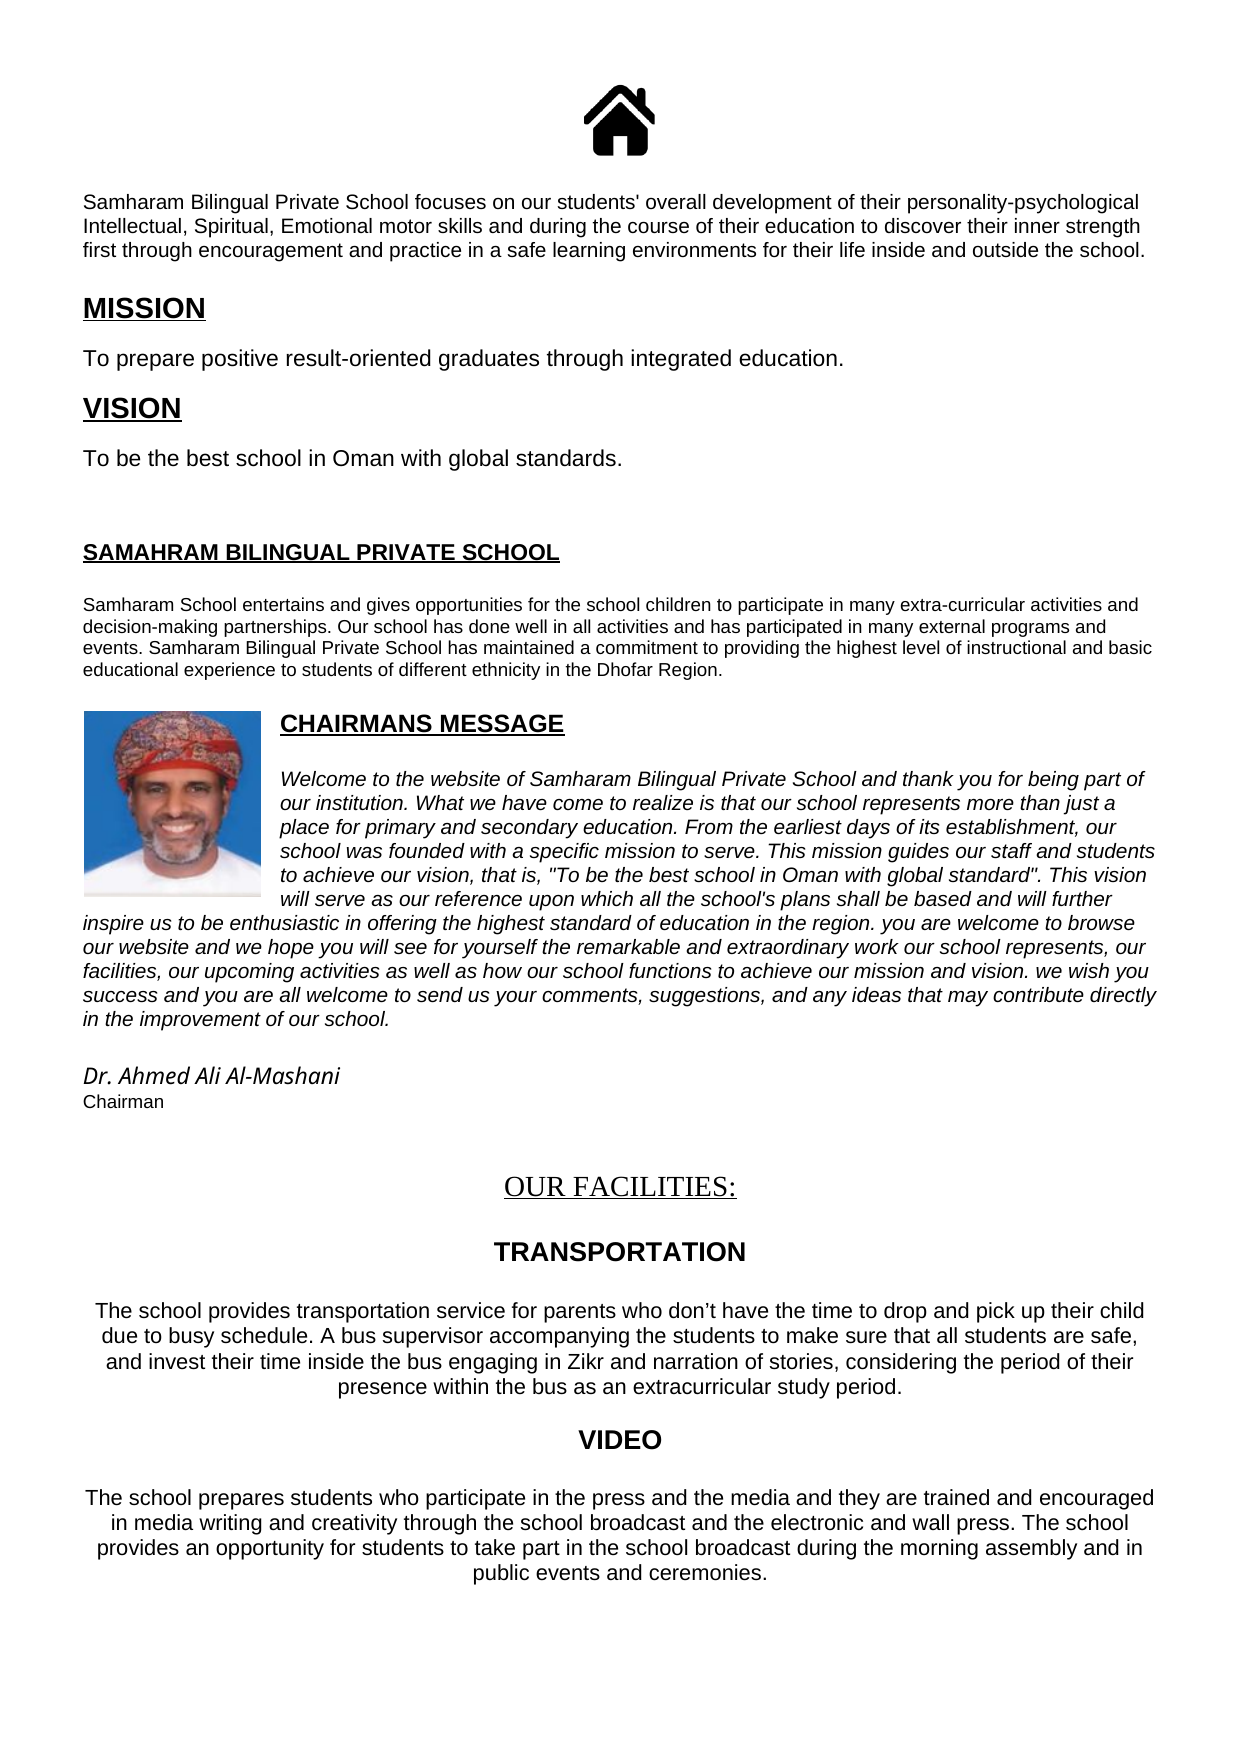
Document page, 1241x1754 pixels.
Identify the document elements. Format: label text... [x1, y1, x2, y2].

subtitle VIDEO [83, 1424, 1157, 1456]
text Samharam Bilingual Private School focuses on our students' overall development of their personality-psychological Intellectual, Spiritual, Emotional motor skills and during the course of their education to discover their inner strength first through encouragement and practice in a safe learning environments for their life inside and outside the school. [83, 190, 1157, 262]
subtitle VISION [83, 391, 1157, 425]
text Welcome to the website of Samharam Bilingual Private School and thank you for being part of our institution. What we have come to realize is that our school represents more than just a place for primary and secondary education. From the earliest days of its establishment, our school was founded with a specific mission to serve. This mission guides our staff and students to achieve our vision, that is, "To be the best school in Oman with global standard". This vision will serve as our reference upon which all the school's plans shall be based and will further inspire us to be enthusiastic in offering the highest standard of education in the region. you are welcome to browse our website and we hope you will see for yourself the remarkable and extraordinary work our school represents, our facilities, our upcoming activities as well as how our school functions to achieve our mission and vision. we wish you success and you are all welcome to send us your comments, suggestions, and any ideas that may contribute directly in the improvement of our school. [83, 767, 1157, 1031]
picture [82, 711, 261, 895]
text The school prepares students who participate in the press and the media and they are trained and encouraged in media writing and creativity through the school broadcast and the electronic and wall press. The school provides an opportunity for students to take part in the school broadcast during the morning assembly and in public events and ceremonies. [83, 1485, 1157, 1586]
text Chairman [83, 1091, 1157, 1113]
subtitle Dr. Ahmed Ali Al-Mashani [83, 1060, 1157, 1091]
subtitle To prepare positive result-oriented graduates through integrated education. [83, 344, 1157, 371]
subtitle To be the best school in Oman with global standards. [83, 445, 1157, 471]
text Samharam School entertains and gives opportunities for the school children to participate in many extra-curricular activities and decision-making partnerships. Our school has done well in all activities and has participated in many external programs and events. Samharam Bilingual Private School has maintained a commitment to providing the highest level of instructional and basic educational experience to students of different ethnicity in the Dhofar Region. [83, 594, 1157, 680]
subtitle SAMAHRAM BILINGUAL PRIVATE SCHOOL [83, 538, 1157, 565]
picture [582, 82, 655, 155]
subtitle MISSION [83, 291, 1157, 324]
text TRANSPORTATION [83, 1236, 1157, 1267]
text The school provides transportation service for parents who don’t have the time to drop and pick up their child due to busy schedule. A bus supervisor accompanying the students to make sure that all students are safe, and invest their time inside the bus engaging in Zikr and narration of stories, considering the period of their presence within the bus as an extracurricular study period. [83, 1298, 1157, 1399]
text OUR FACILITIES: [83, 1169, 1157, 1202]
subtitle CHAIRMANS MESSAGE [83, 709, 1157, 738]
